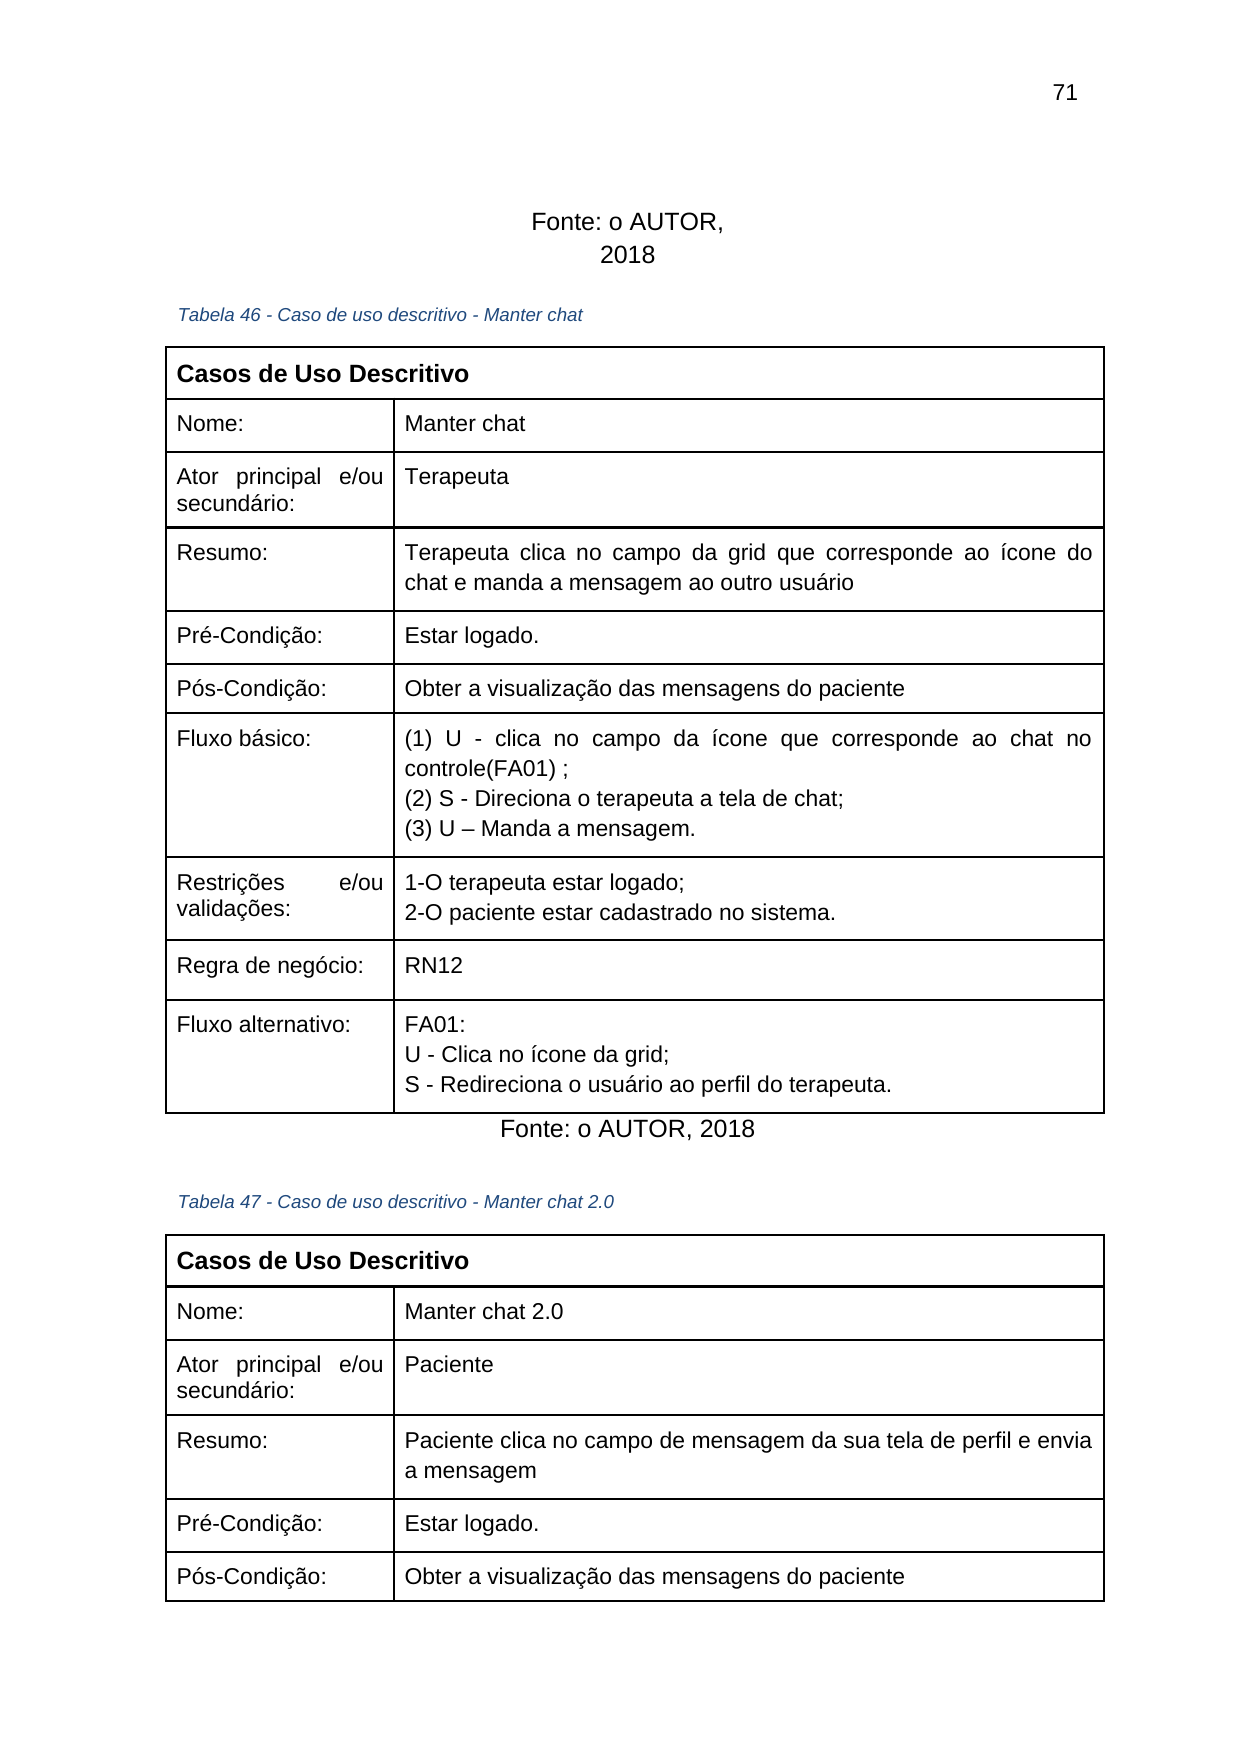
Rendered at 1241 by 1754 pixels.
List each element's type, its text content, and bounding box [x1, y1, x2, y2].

table_cell Manter chat 2.0 [395, 1288, 1103, 1338]
table_cell Ator principal e/ou secundário: [167, 453, 393, 526]
table_cell Pré-Condição: [167, 612, 393, 663]
table_cell (1) U - clica no campo da ícone que corresponde ao chat no controle(FA01) ; (2) S - Direciona o terapeuta a tela de chat; (3) U – Manda a mensagem. [395, 714, 1103, 856]
table_cell Fluxo básico: [167, 714, 393, 856]
table_cell Pós-Condição: [167, 1553, 393, 1600]
table_cell Estar logado. [395, 612, 1103, 663]
table_cell FA01: U - Clica no ícone da grid; S - Redireciona o usuário ao perfil do terapeuta. [395, 1001, 1103, 1112]
table_cell Estar logado. [395, 1500, 1103, 1551]
text Fonte: o AUTOR, 2018 [177, 1114, 1078, 1143]
table_cell 1-O terapeuta estar logado; 2-O paciente estar cadastrado no sistema. [395, 858, 1103, 939]
table_cell Nome: [167, 1288, 393, 1338]
table_cell Resumo: [167, 1416, 393, 1497]
text Tabela 47 - Caso de uso descritivo - Manter chat 2.0 [177, 1191, 1078, 1213]
table_cell Fluxo alternativo: [167, 1001, 393, 1112]
text Fonte: o AUTOR, [177, 207, 1078, 236]
table_cell Nome: [167, 400, 393, 451]
table_cell Pré-Condição: [167, 1500, 393, 1551]
table_header Casos de Uso Descritivo [167, 1236, 1103, 1285]
table_cell Regra de negócio: [167, 941, 393, 998]
table_cell Obter a visualização das mensagens do paciente [395, 1553, 1103, 1600]
table_cell Paciente [395, 1341, 1103, 1414]
table_cell RN12 [395, 941, 1103, 998]
table_cell Obter a visualização das mensagens do paciente [395, 665, 1103, 712]
table_header Casos de Uso Descritivo [167, 348, 1103, 398]
table_cell Ator principal e/ou secundário: [167, 1341, 393, 1414]
table_cell Paciente clica no campo de mensagem da sua tela de perfil e envia a mensagem [395, 1416, 1103, 1497]
text 2018 [177, 240, 1078, 269]
table_cell Terapeuta [395, 453, 1103, 526]
table_cell Resumo: [167, 529, 393, 610]
text Tabela 46 - Caso de uso descritivo - Manter chat [177, 304, 1078, 325]
table_cell Restrições e/ou validações: [167, 858, 393, 939]
table_cell Manter chat [395, 400, 1103, 451]
table_cell Terapeuta clica no campo da grid que corresponde ao ícone do chat e manda a mensagem ao outro usuário [395, 529, 1103, 610]
table_cell Pós-Condição: [167, 665, 393, 712]
